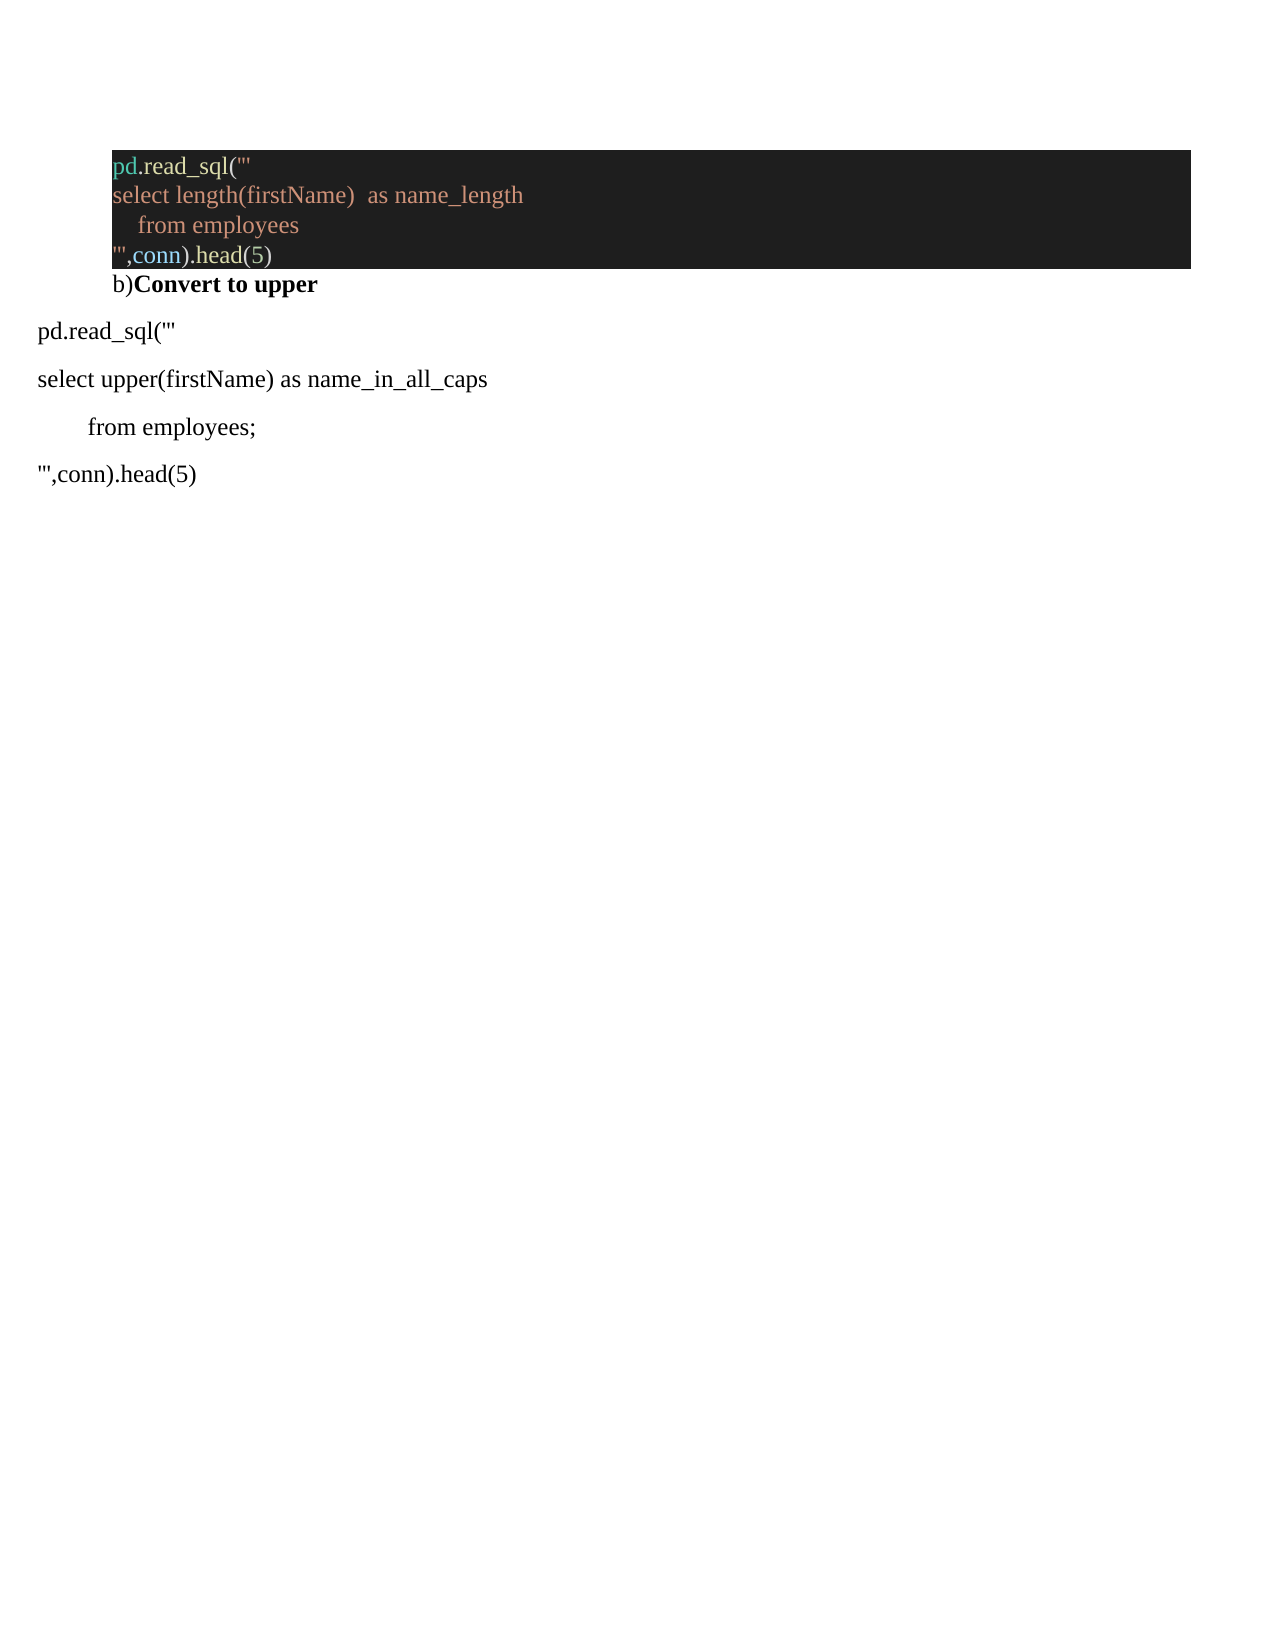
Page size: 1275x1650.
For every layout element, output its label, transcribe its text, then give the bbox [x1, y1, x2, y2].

text pd.read_sql(''' [112, 150, 1191, 180]
text from employees; [37, 412, 1191, 441]
text b)Convert to upper [37, 269, 1191, 297]
text from employees [112, 209, 1191, 239]
text select upper(firstName) as name_in_all_caps [37, 364, 1191, 393]
text pd.read_sql(''' [37, 316, 1191, 345]
text ''',conn).head(5) [112, 239, 1191, 269]
text select length(firstName) as name_length [112, 180, 1191, 209]
text ''',conn).head(5) [37, 459, 1191, 488]
